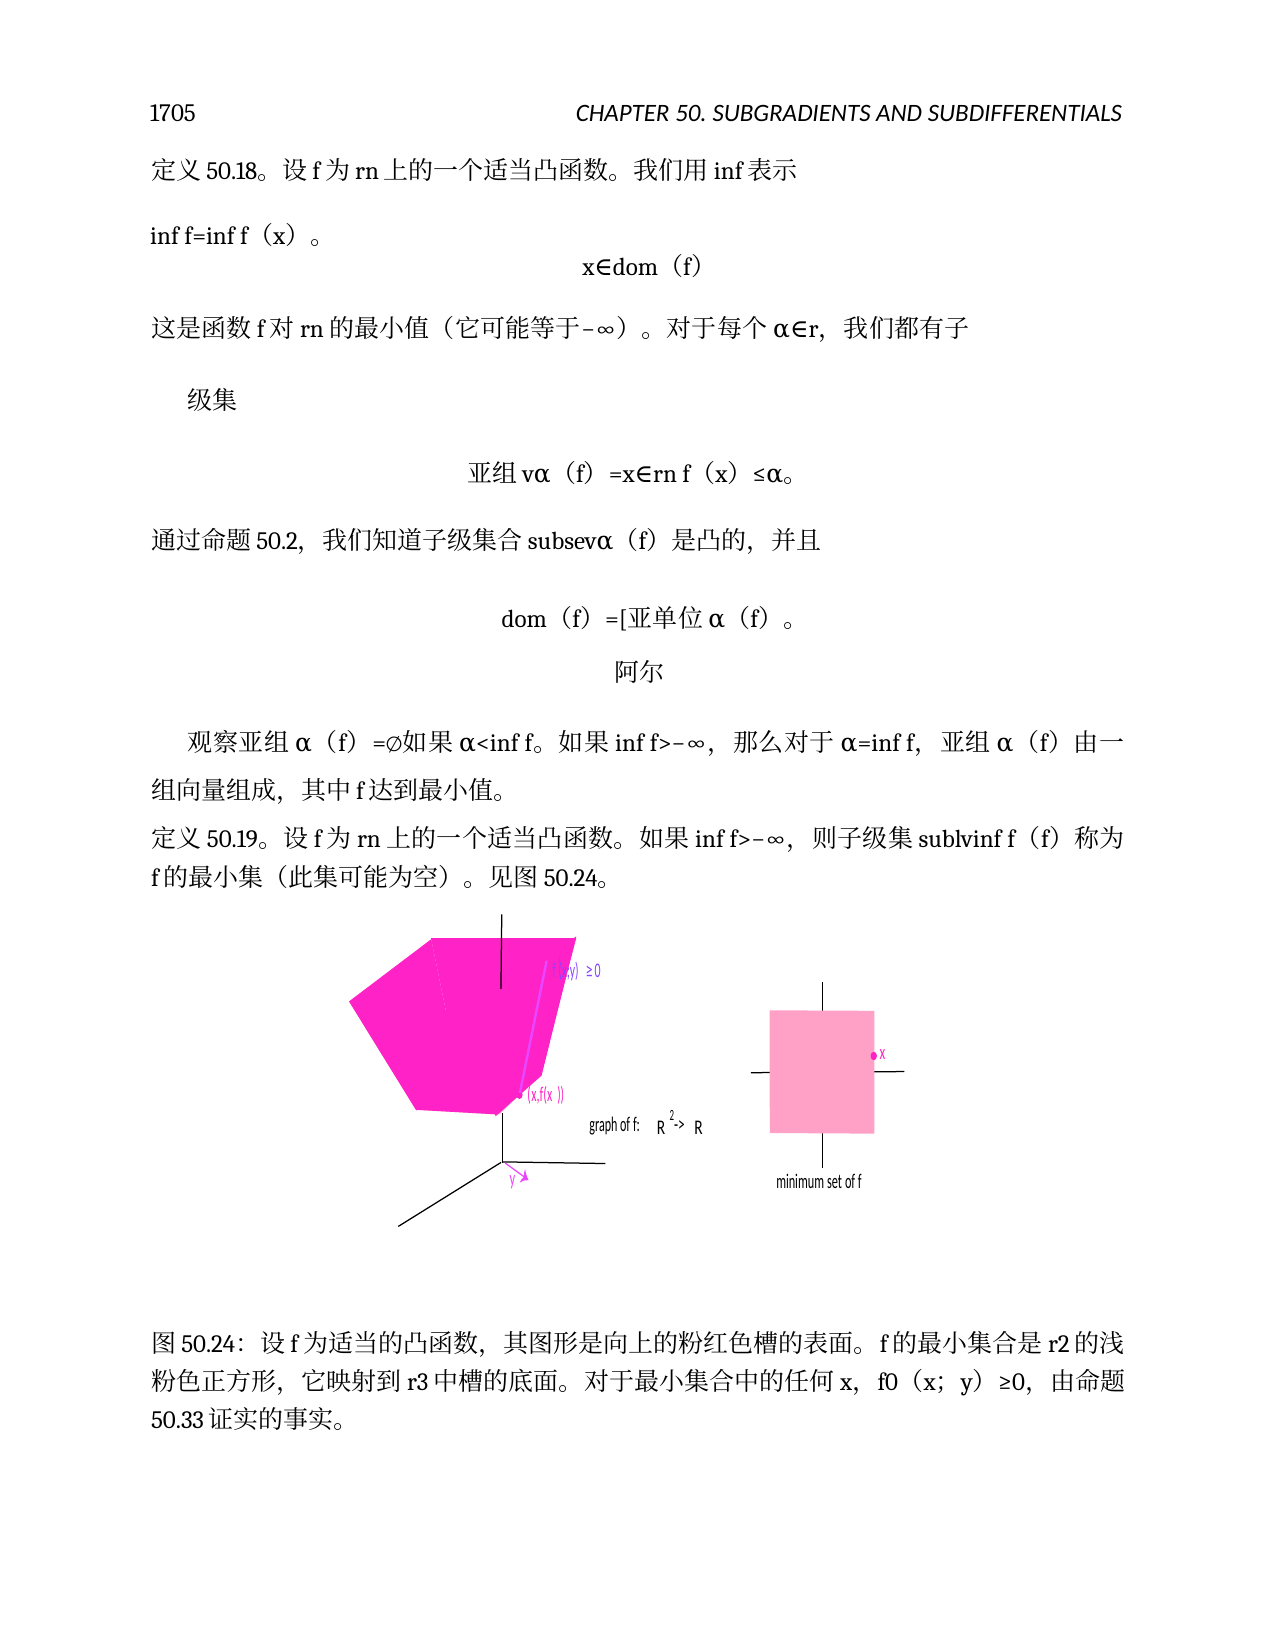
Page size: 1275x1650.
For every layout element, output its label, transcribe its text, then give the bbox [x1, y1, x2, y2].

text inf f=inf f（x）。 [150, 222, 1125, 251]
text x∈dom（f） [173, 253, 1125, 282]
text 通过命题50.2，我们知道子级集合subsevα（f）是凸的，并且 [151, 527, 1125, 555]
text 图50.24：设f为适当的凸函数，其图形是向上的粉红色槽的表面。f的最小集合是r2的浅粉色正方形，它映射到r3中槽的底面。对于最小集合中的任何x，f0（x；y）≥0，由命题50.33证实的事实。 [151, 1330, 1125, 1435]
text 亚组vα（f）=x∈rn f（x）≤α。 [254, 459, 1021, 488]
text dom（f）=[亚单位α（f）。阿尔 [501, 605, 809, 687]
text 定义50.19。设f为rn上的一个适当凸函数。如果inf f>−∞，则子级集sublvinf f（f）称为f的最小集（此集可能为空）。见图50.24。 [151, 825, 1125, 893]
text 观察亚组α（f）=∅如果α<inf f。如果inf f>−∞，那么对于α=inf f，亚组α（f）由一组向量组成，其中f达到最小值。 [151, 729, 1125, 806]
text 定义50.18。设f为rn上的一个适当凸函数。我们用inf表示 [151, 157, 1125, 186]
text 这是函数f对rn的最小值（它可能等于−∞）。对于每个α∈r，我们都有子级集 [151, 315, 969, 416]
